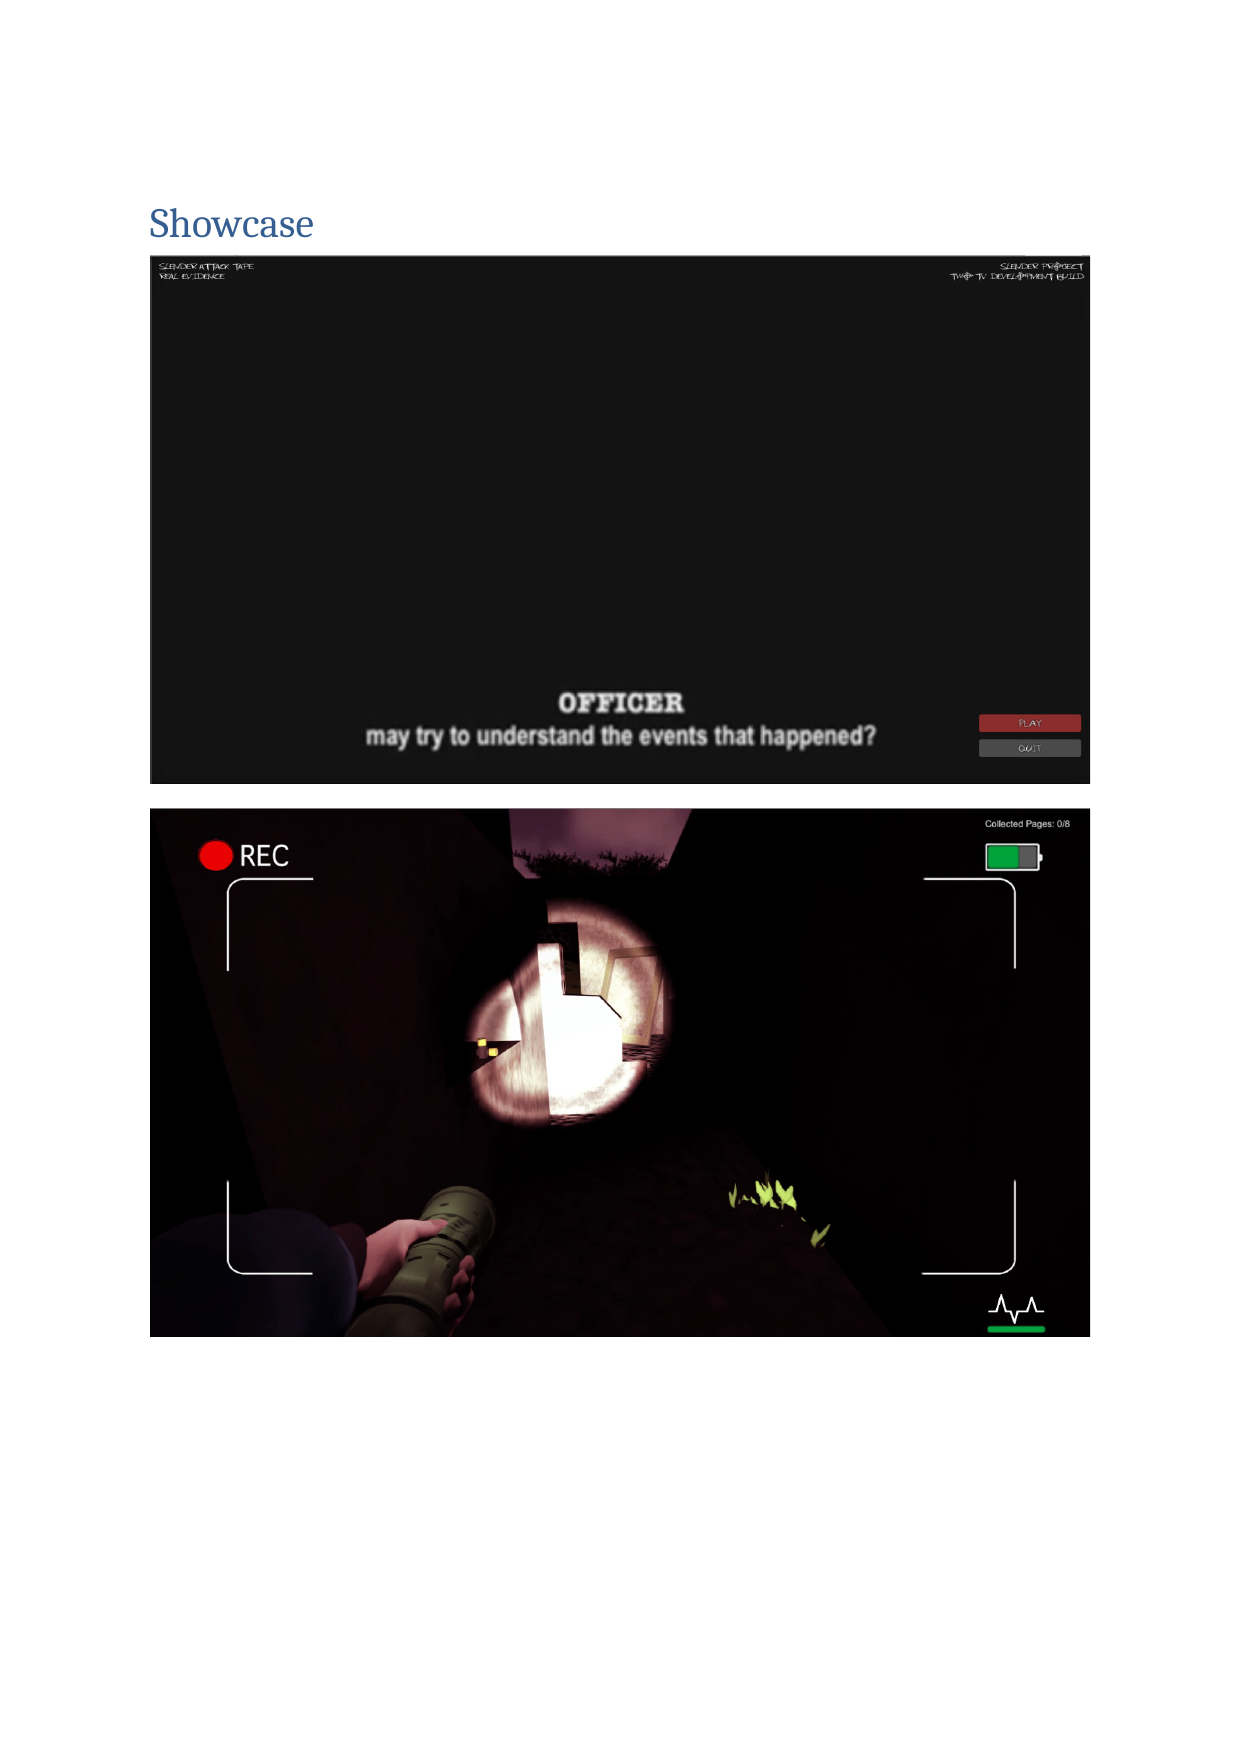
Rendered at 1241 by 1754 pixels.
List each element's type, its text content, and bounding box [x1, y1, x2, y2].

subtitle Showcase [150, 200, 1090, 248]
